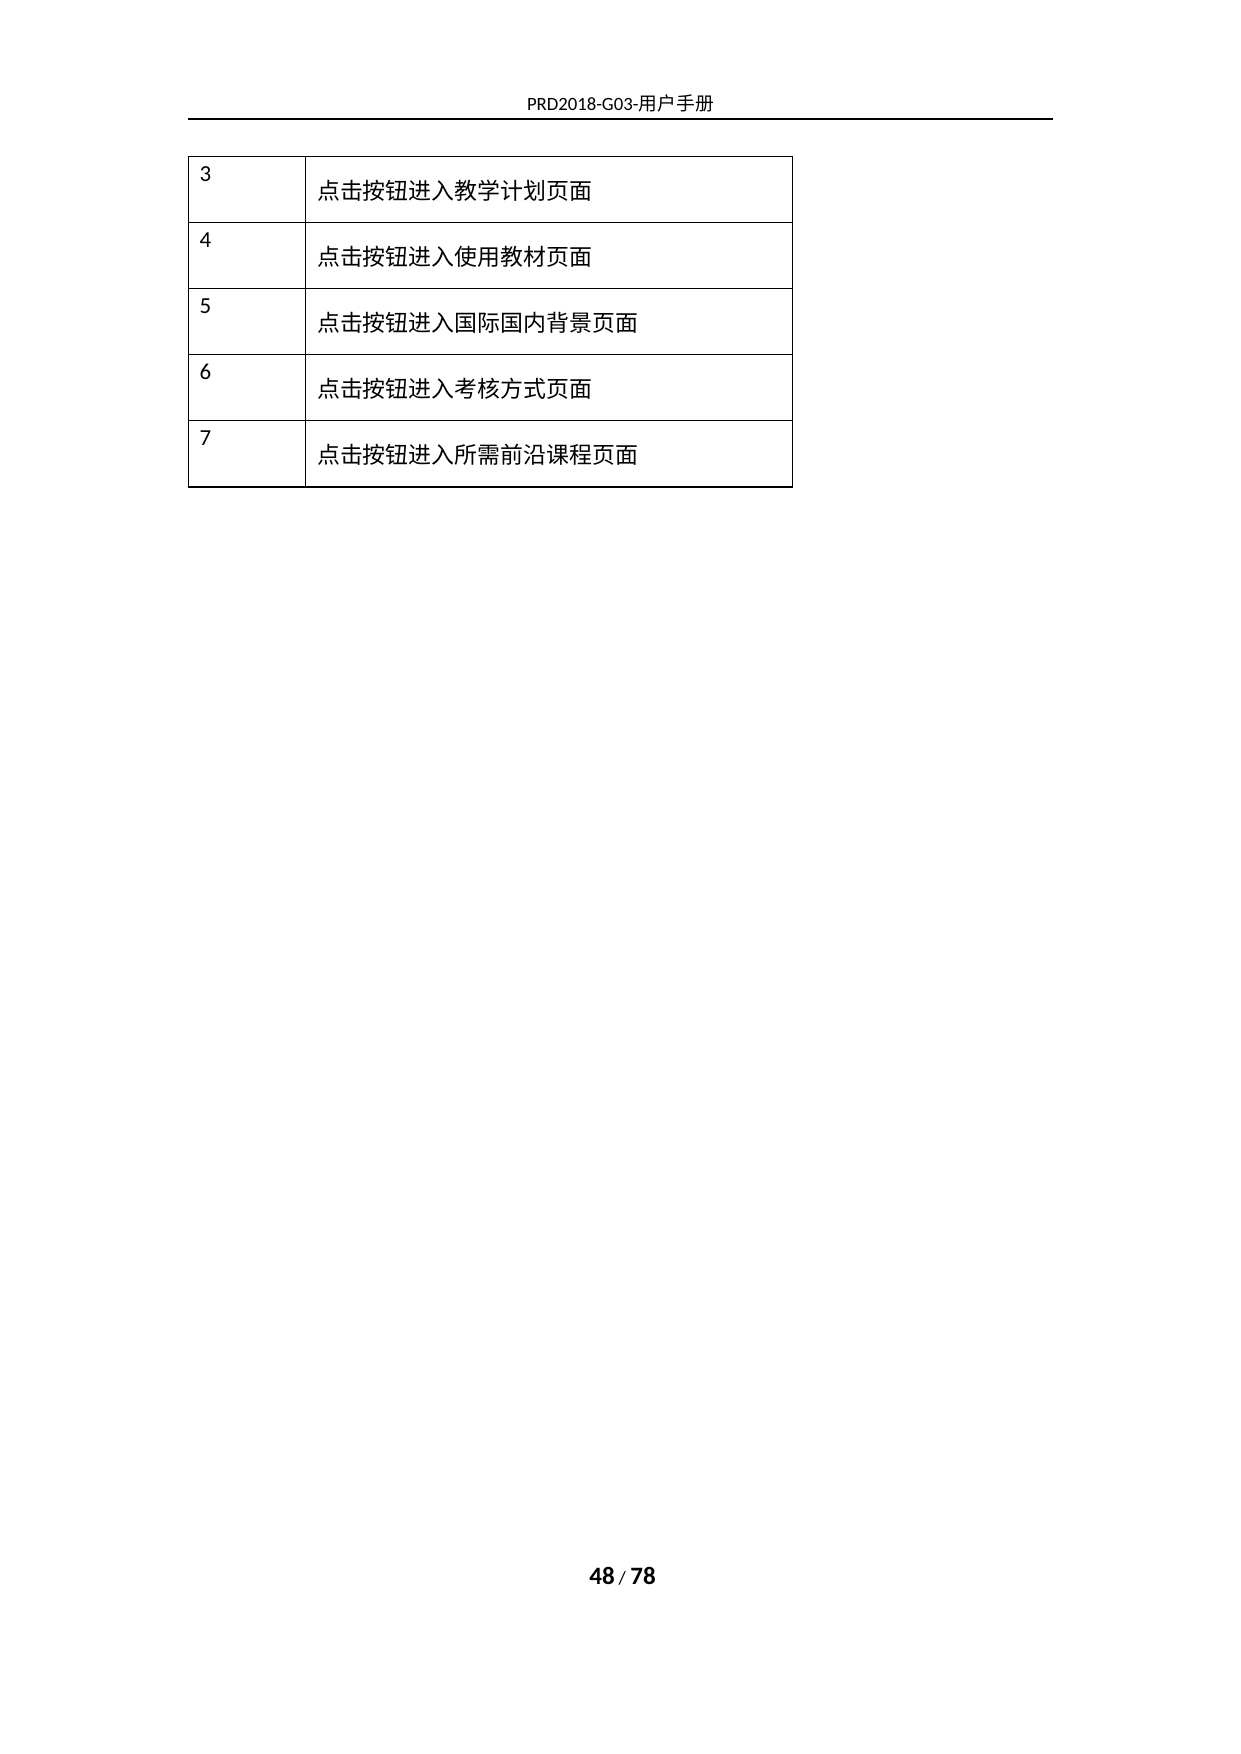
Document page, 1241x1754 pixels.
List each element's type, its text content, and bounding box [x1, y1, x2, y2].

table_cell 点击按钮进入使用教材页面 [306, 223, 792, 288]
table_cell 点击按钮进入所需前沿课程页面 [306, 421, 792, 486]
table_cell 4 [189, 223, 305, 288]
table_cell 3 [189, 157, 305, 222]
table_cell 点击按钮进入教学计划页面 [306, 157, 792, 222]
table_cell 5 [189, 289, 305, 354]
table_cell 7 [189, 421, 305, 486]
table_cell 点击按钮进入考核方式页面 [306, 355, 792, 420]
table_cell 6 [189, 355, 305, 420]
table_cell 点击按钮进入国际国内背景页面 [306, 289, 792, 354]
